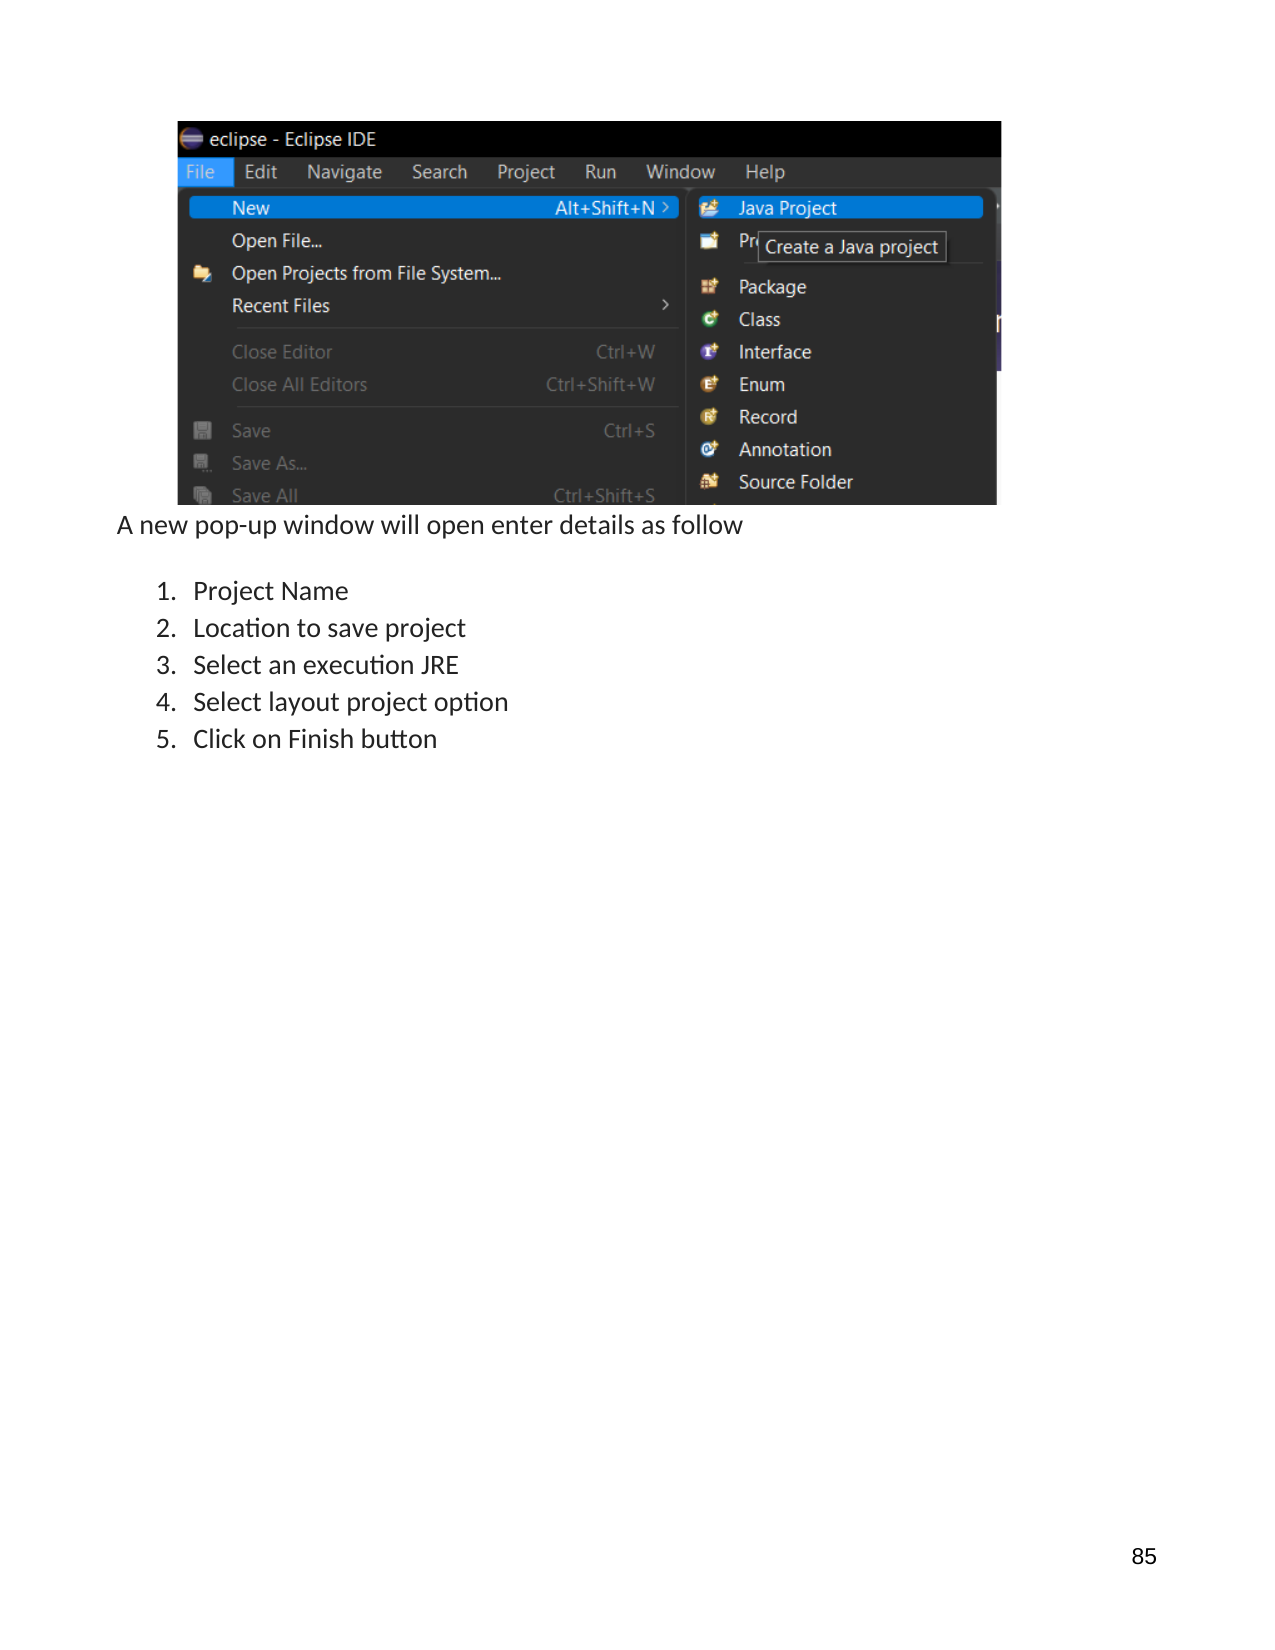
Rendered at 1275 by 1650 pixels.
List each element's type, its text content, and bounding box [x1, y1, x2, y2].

list Project Name [156, 573, 1157, 608]
list Location to save project [156, 610, 1157, 644]
text A new pop-up window will open enter details as follow [117, 507, 1157, 542]
list Select an execution JRE [156, 647, 1157, 682]
picture [177, 121, 1002, 505]
list Click on Finish button [156, 721, 1157, 756]
list Select layout project option [156, 684, 1157, 718]
